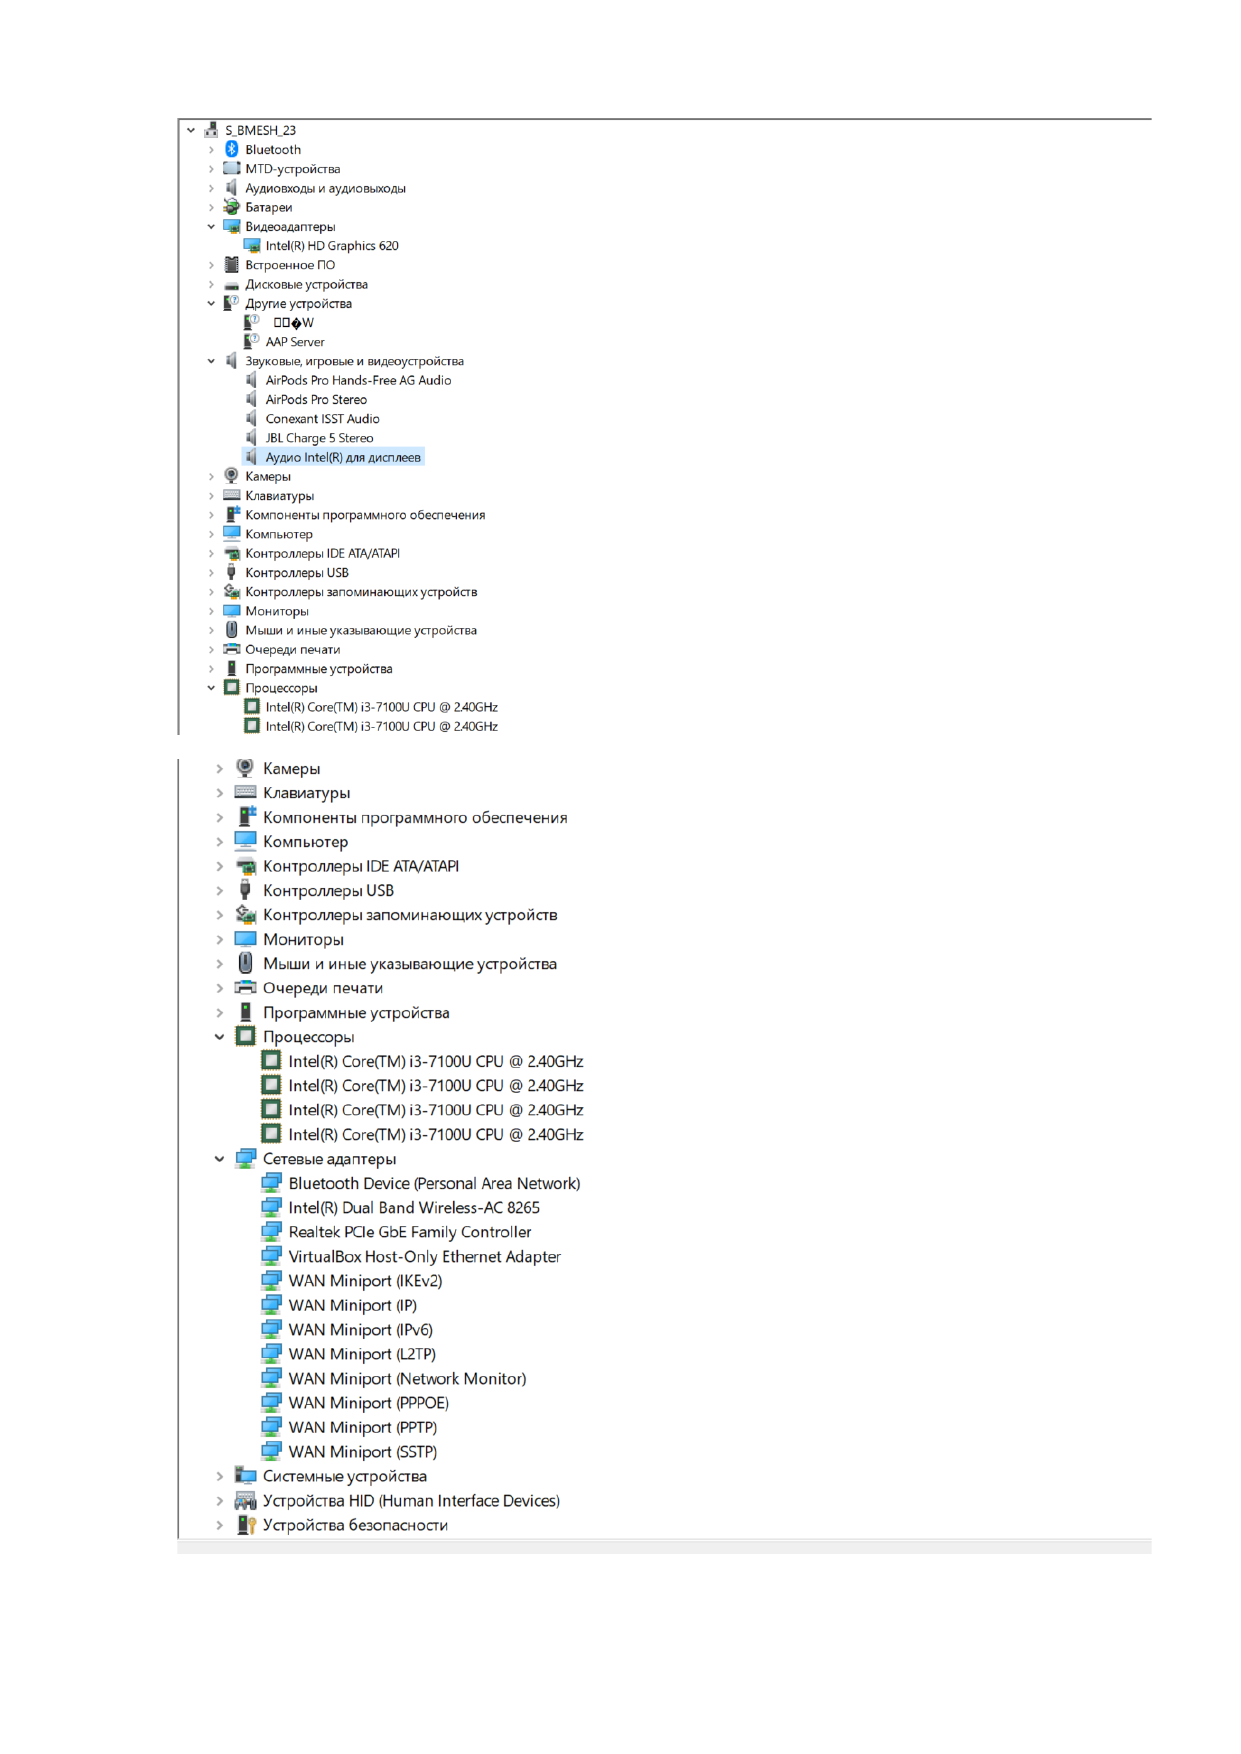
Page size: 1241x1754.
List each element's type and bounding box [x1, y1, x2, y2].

picture [177, 759, 1152, 1554]
picture [177, 118, 1152, 735]
